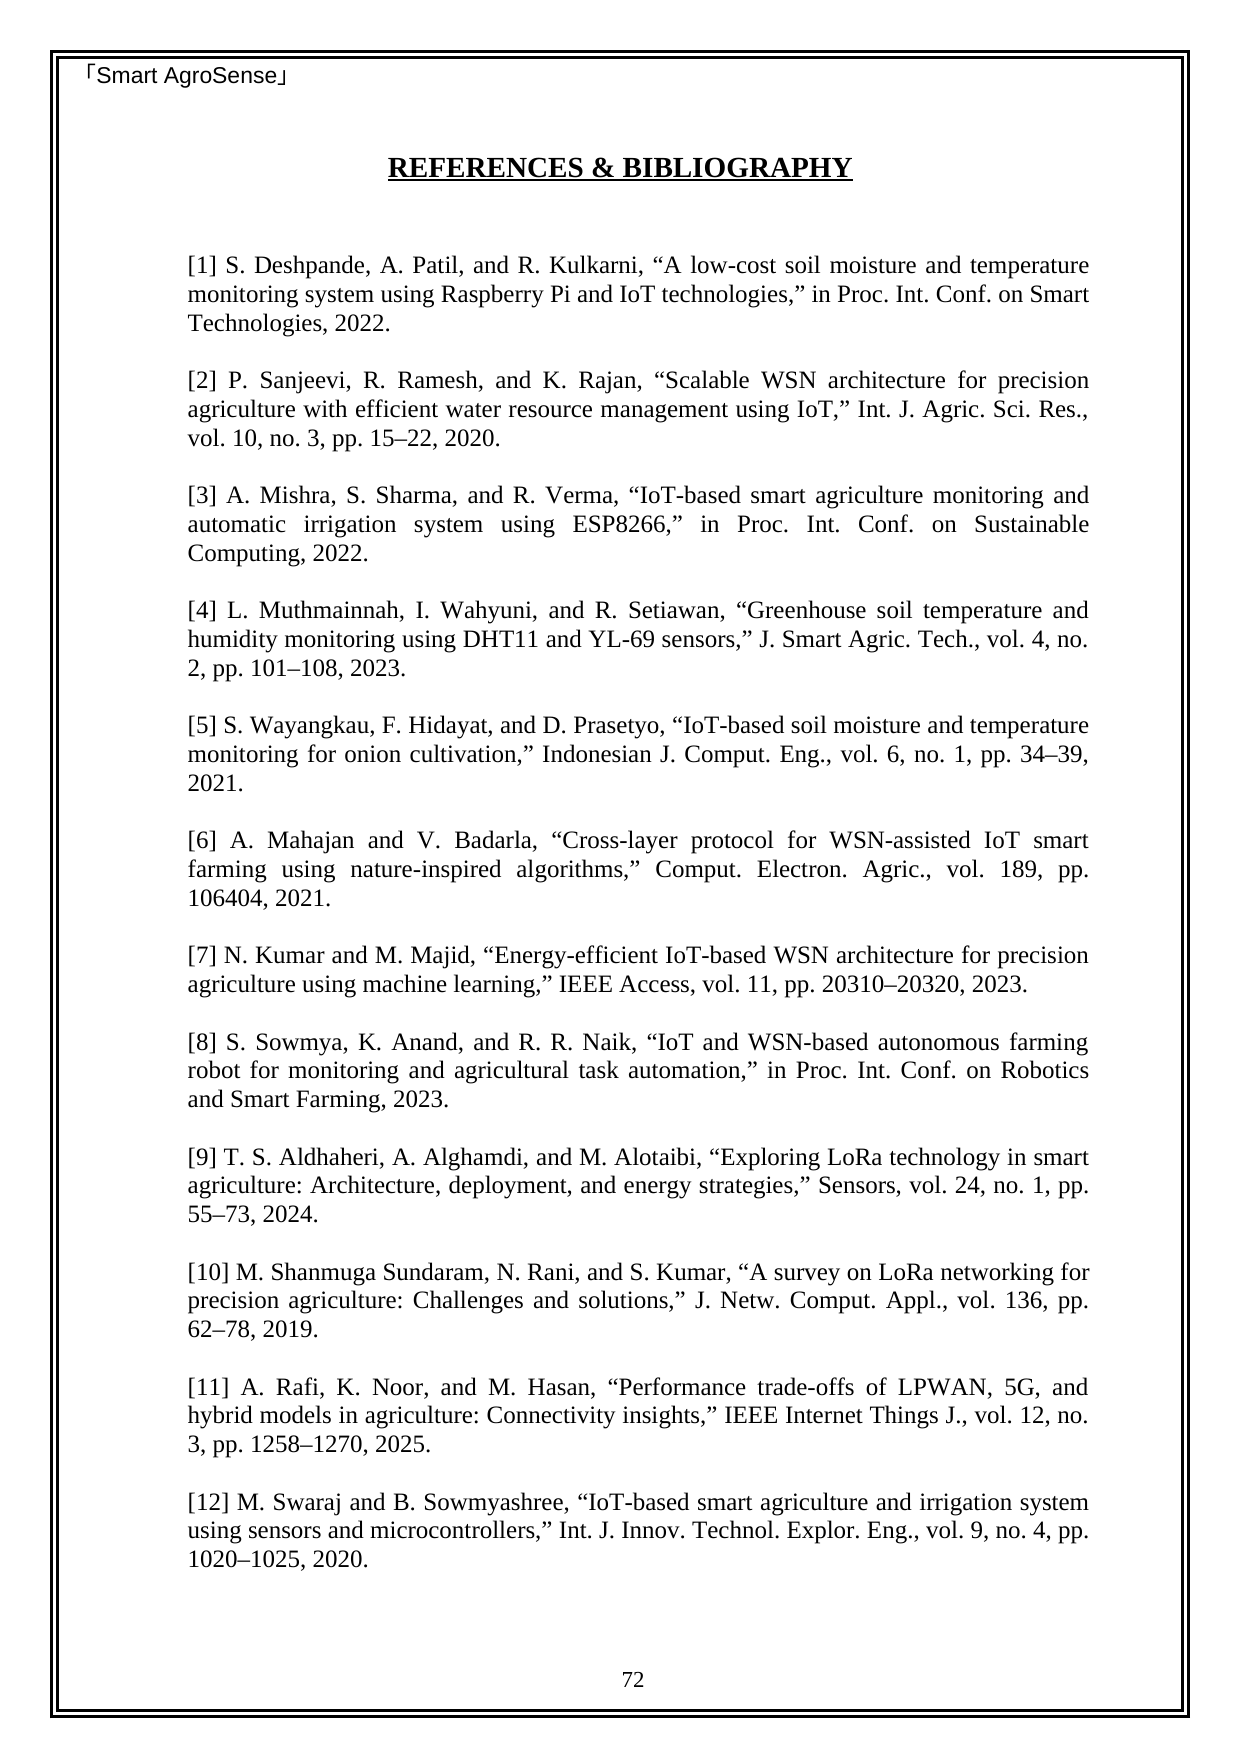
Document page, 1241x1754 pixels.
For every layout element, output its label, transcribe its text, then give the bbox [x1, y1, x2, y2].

text REFERENCES & BIBLIOGRAPHY [150, 150, 1090, 183]
text [10] M. Shanmuga Sundaram, N. Rani, and S. Kumar, “A survey on LoRa networking for precision agriculture: Challenges and solutions,” J. Netw. Comput. Appl., vol. 136, pp. 62–78, 2019. [187, 1257, 1090, 1343]
text [9] T. S. Aldhaheri, A. Alghamdi, and M. Alotaibi, “Exploring LoRa technology in smart agriculture: Architecture, deployment, and energy strategies,” Sensors, vol. 24, no. 1, pp. 55–73, 2024. [187, 1142, 1090, 1228]
text [8] S. Sowmya, K. Anand, and R. R. Naik, “IoT and WSN-based autonomous farming robot for monitoring and agricultural task automation,” in Proc. Int. Conf. on Robotics and Smart Farming, 2023. [187, 1027, 1090, 1113]
text [11] A. Rafi, K. Noor, and M. Hasan, “Performance trade-offs of LPWAN, 5G, and hybrid models in agriculture: Connectivity insights,” IEEE Internet Things J., vol. 12, no. 3, pp. 1258–1270, 2025. [187, 1372, 1090, 1458]
text [12] M. Swaraj and B. Sowmyashree, “IoT-based smart agriculture and irrigation system using sensors and microcontrollers,” Int. J. Innov. Technol. Explor. Eng., vol. 9, no. 4, pp. 1020–1025, 2020. [187, 1487, 1090, 1573]
text [3] A. Mishra, S. Sharma, and R. Verma, “IoT-based smart agriculture monitoring and automatic irrigation system using ESP8266,” in Proc. Int. Conf. on Sustainable Computing, 2022. [187, 480, 1090, 567]
text [2] P. Sanjeevi, R. Ramesh, and K. Rajan, “Scalable WSN architecture for precision agriculture with efficient water resource management using IoT,” Int. J. Agric. Sci. Res., vol. 10, no. 3, pp. 15–22, 2020. [187, 365, 1090, 452]
text [6] A. Mahajan and V. Badarla, “Cross-layer protocol for WSN-assisted IoT smart farming using nature-inspired algorithms,” Comput. Electron. Agric., vol. 189, pp. 106404, 2021. [187, 825, 1090, 912]
text [1] S. Deshpande, A. Patil, and R. Kulkarni, “A low-cost soil moisture and temperature monitoring system using Raspberry Pi and IoT technologies,” in Proc. Int. Conf. on Smart Technologies, 2022. [187, 250, 1090, 337]
text [5] S. Wayangkau, F. Hidayat, and D. Prasetyo, “IoT-based soil moisture and temperature monitoring for onion cultivation,” Indonesian J. Comput. Eng., vol. 6, no. 1, pp. 34–39, 2021. [187, 710, 1090, 797]
text [7] N. Kumar and M. Majid, “Energy-efficient IoT-based WSN architecture for precision agriculture using machine learning,” IEEE Access, vol. 11, pp. 20310–20320, 2023. [187, 940, 1090, 998]
text [4] L. Muthmainnah, I. Wahyuni, and R. Setiawan, “Greenhouse soil temperature and humidity monitoring using DHT11 and YL-69 sensors,” J. Smart Agric. Tech., vol. 4, no. 2, pp. 101–108, 2023. [187, 595, 1090, 682]
